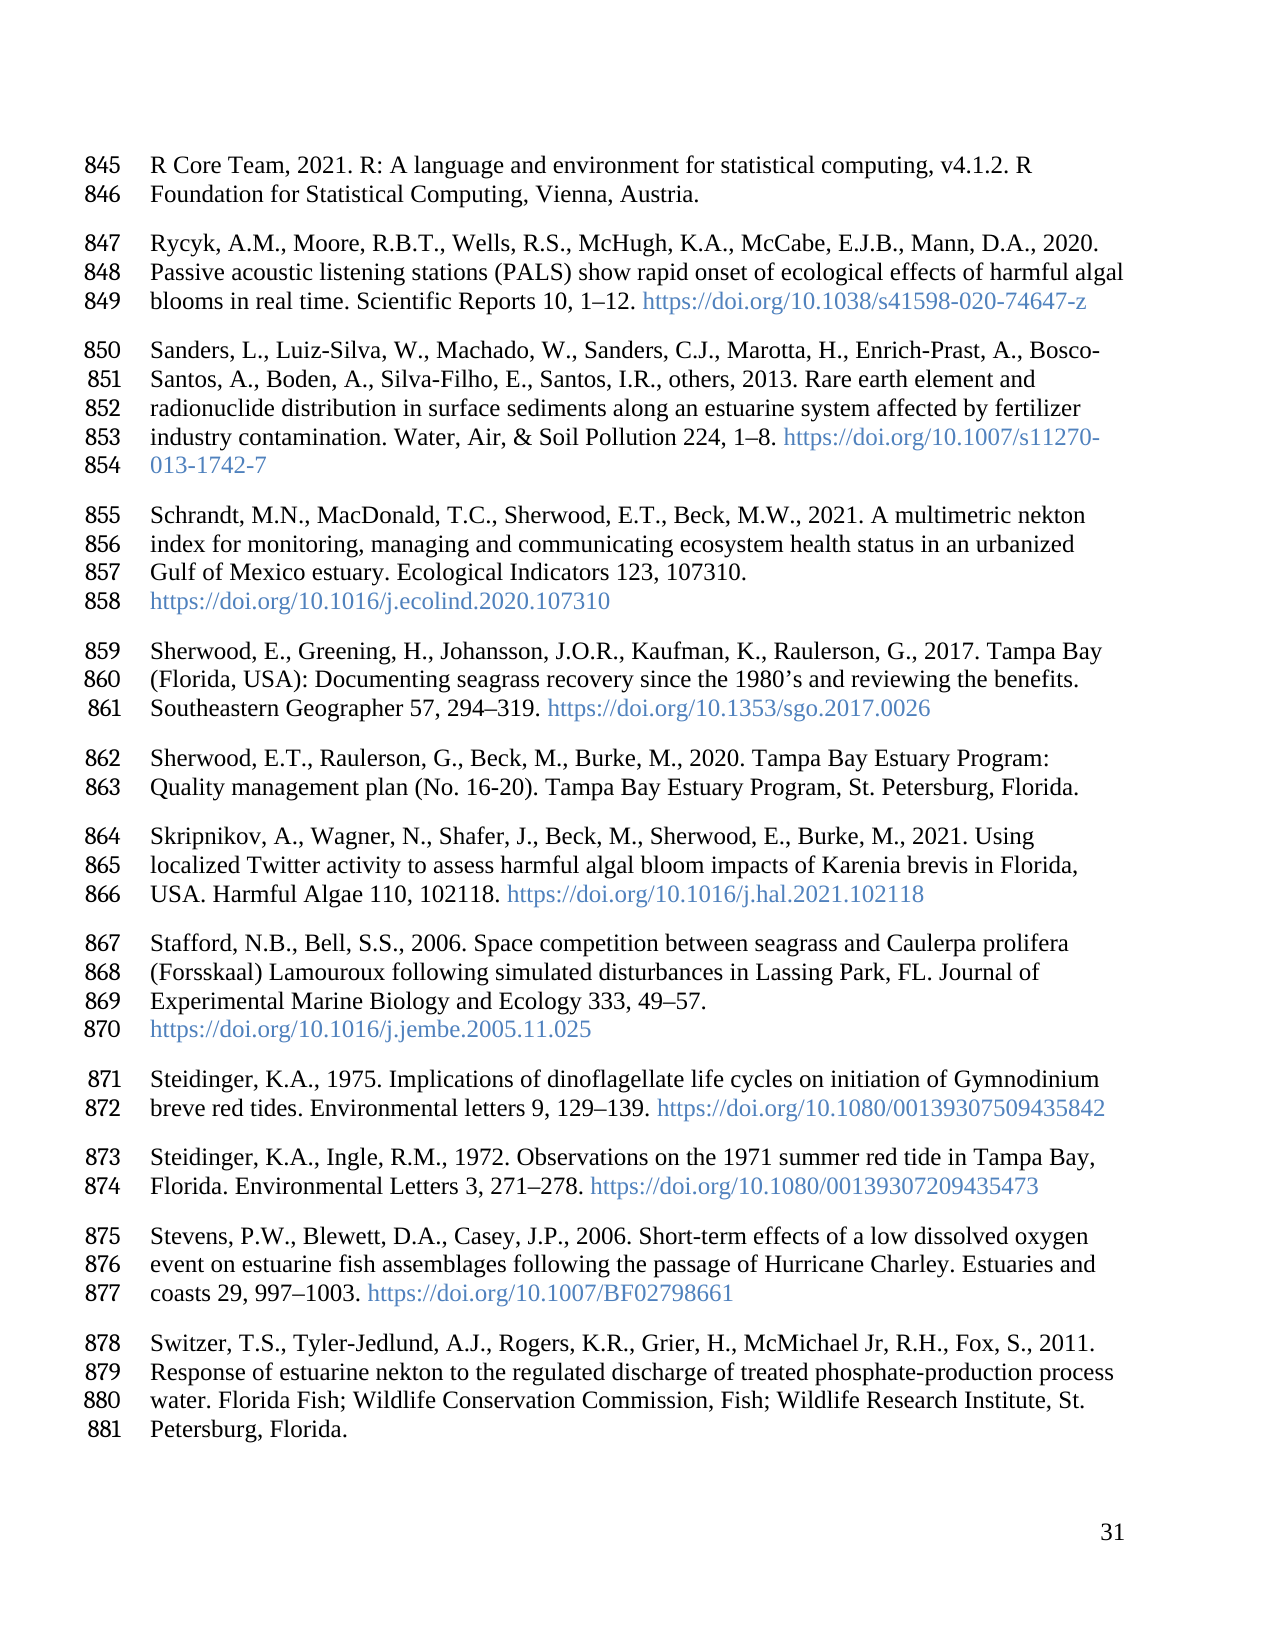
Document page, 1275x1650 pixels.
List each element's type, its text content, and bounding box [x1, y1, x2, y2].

text Sherwood, E.T., Raulerson, G., Beck, M., Burke, M., 2020. Tampa Bay Estuary Program: Quality management plan (No. 16-20). Tampa Bay Estuary Program, St. Petersburg, Florida. [150, 743, 1125, 800]
text Skripnikov, A., Wagner, N., Shafer, J., Beck, M., Sherwood, E., Burke, M., 2021. Using localized Twitter activity to assess harmful algal bloom impacts of Karenia brevis in Florida, USA. Harmful Algae 110, 102118. https://doi.org/10.1016/j.hal.2021.102118 [150, 821, 1125, 907]
text Switzer, T.S., Tyler-Jedlund, A.J., Rogers, K.R., Grier, H., McMichael Jr, R.H., Fox, S., 2011. Response of estuarine nekton to the regulated discharge of treated phosphate-production process water. Florida Fish; Wildlife Conservation Commission, Fish; Wildlife Research Institute, St. Petersburg, Florida. [150, 1328, 1125, 1443]
text Sanders, L., Luiz-Silva, W., Machado, W., Sanders, C.J., Marotta, H., Enrich-Prast, A., Bosco-Santos, A., Boden, A., Silva-Filho, E., Santos, I.R., others, 2013. Rare earth element and radionuclide distribution in surface sediments along an estuarine system affected by fertilizer industry contamination. Water, Air, & Soil Pollution 224, 1–8. https://doi.org/10.1007/s11270-013-1742-7 [150, 335, 1125, 479]
text Sherwood, E., Greening, H., Johansson, J.O.R., Kaufman, K., Raulerson, G., 2017. Tampa Bay (Florida, USA): Documenting seagrass recovery since the 1980’s and reviewing the benefits. Southeastern Geographer 57, 294–319. https://doi.org/10.1353/sgo.2017.0026 [150, 636, 1125, 722]
text Stafford, N.B., Bell, S.S., 2006. Space competition between seagrass and Caulerpa prolifera (Forsskaal) Lamouroux following simulated disturbances in Lassing Park, FL. Journal of Experimental Marine Biology and Ecology 333, 49–57. https://doi.org/10.1016/j.jembe.2005.11.025 [150, 928, 1125, 1043]
text R Core Team, 2021. R: A language and environment for statistical computing, v4.1.2. R Foundation for Statistical Computing, Vienna, Austria. [150, 150, 1125, 207]
text Stevens, P.W., Blewett, D.A., Casey, J.P., 2006. Short-term effects of a low dissolved oxygen event on estuarine fish assemblages following the passage of Hurricane Charley. Estuaries and coasts 29, 997–1003. https://doi.org/10.1007/BF02798661 [150, 1221, 1125, 1307]
text Rycyk, A.M., Moore, R.B.T., Wells, R.S., McHugh, K.A., McCabe, E.J.B., Mann, D.A., 2020. Passive acoustic listening stations (PALS) show rapid onset of ecological effects of harmful algal blooms in real time. Scientific Reports 10, 1–12. https://doi.org/10.1038/s41598-020-74647-z [150, 228, 1125, 314]
text Steidinger, K.A., Ingle, R.M., 1972. Observations on the 1971 summer red tide in Tampa Bay, Florida. Environmental Letters 3, 271–278. https://doi.org/10.1080/00139307209435473 [150, 1142, 1125, 1200]
text Steidinger, K.A., 1975. Implications of dinoflagellate life cycles on initiation of Gymnodinium breve red tides. Environmental letters 9, 129–139. https://doi.org/10.1080/00139307509435842 [150, 1064, 1125, 1122]
text Schrandt, M.N., MacDonald, T.C., Sherwood, E.T., Beck, M.W., 2021. A multimetric nekton index for monitoring, managing and communicating ecosystem health status in an urbanized Gulf of Mexico estuary. Ecological Indicators 123, 107310. https://doi.org/10.1016/j.ecolind.2020.107310 [150, 500, 1125, 615]
